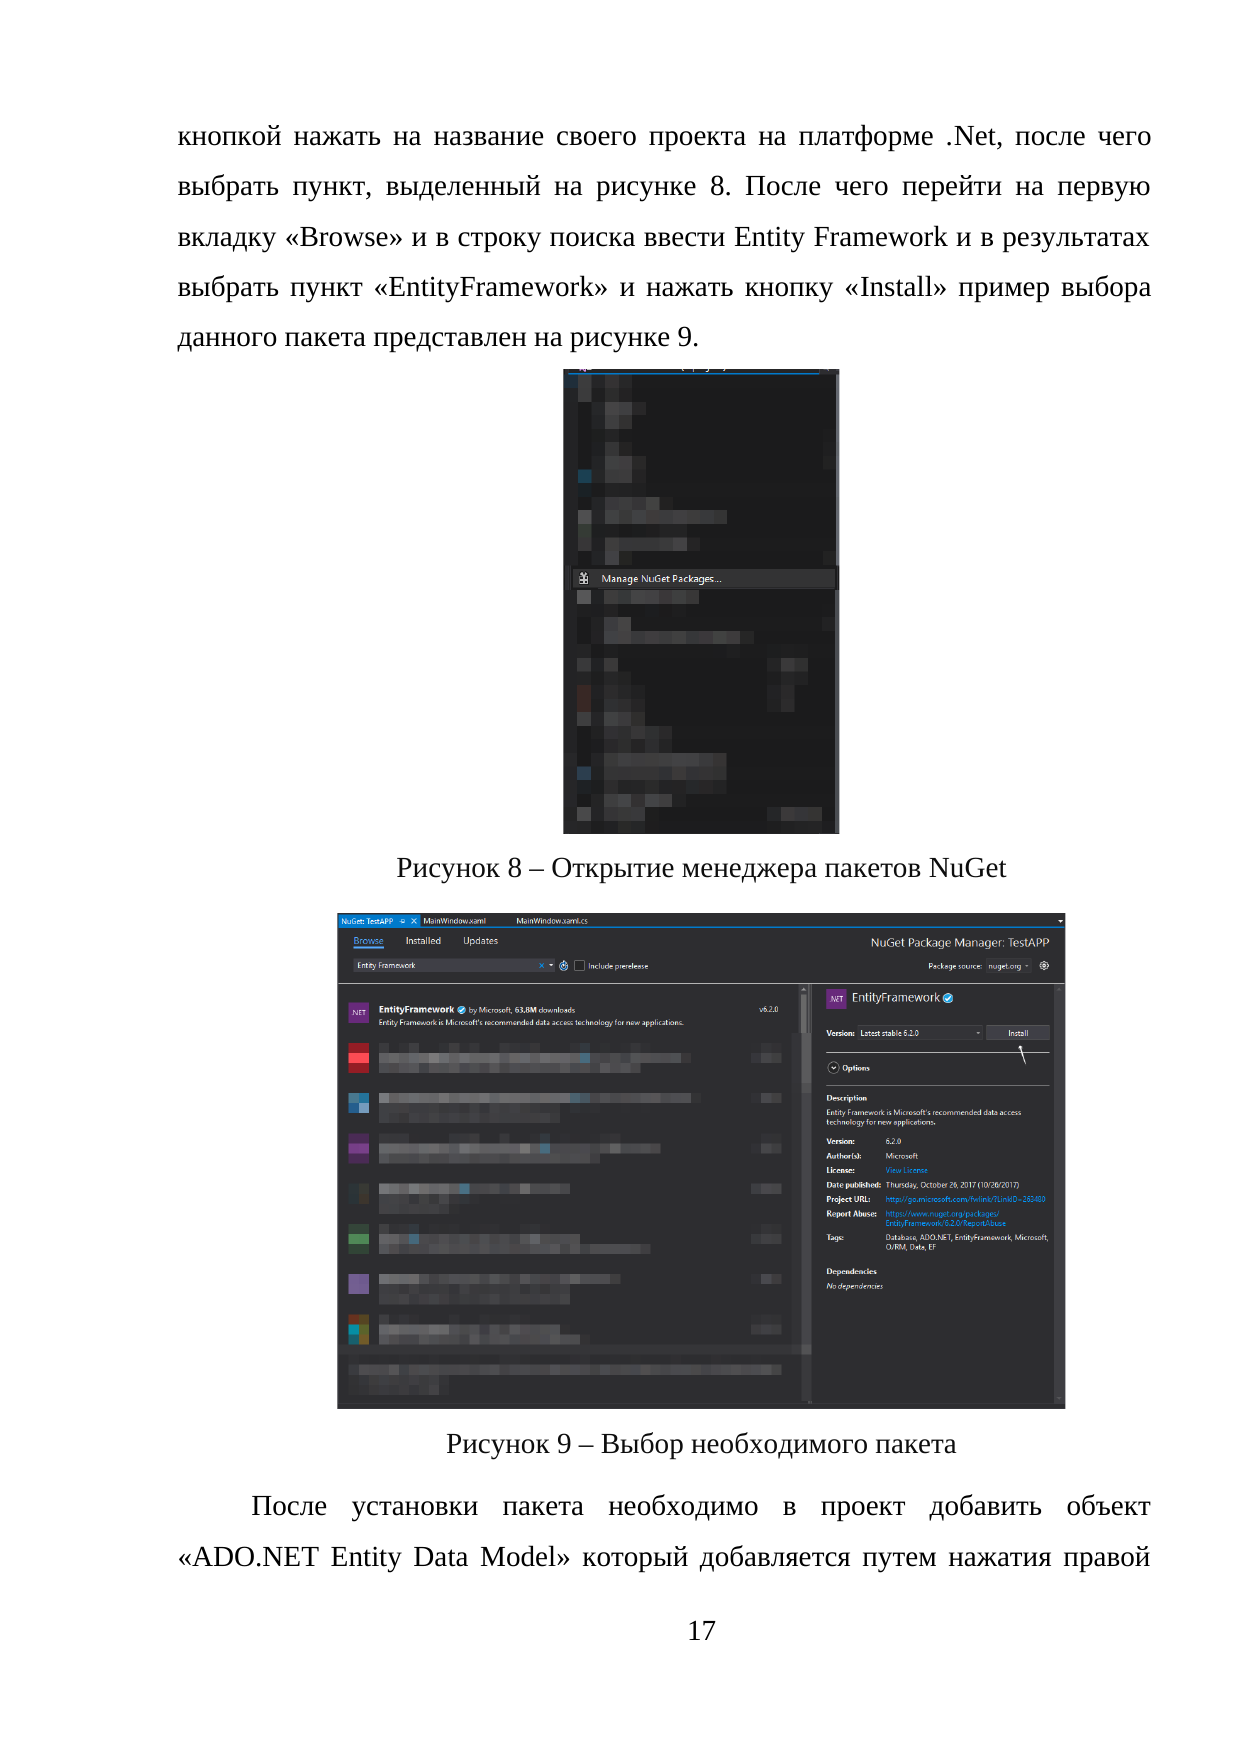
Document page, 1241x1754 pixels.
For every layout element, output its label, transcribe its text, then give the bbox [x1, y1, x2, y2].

picture [563, 369, 840, 834]
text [177, 1488, 1152, 1572]
picture [337, 913, 1066, 1409]
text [177, 118, 1152, 353]
